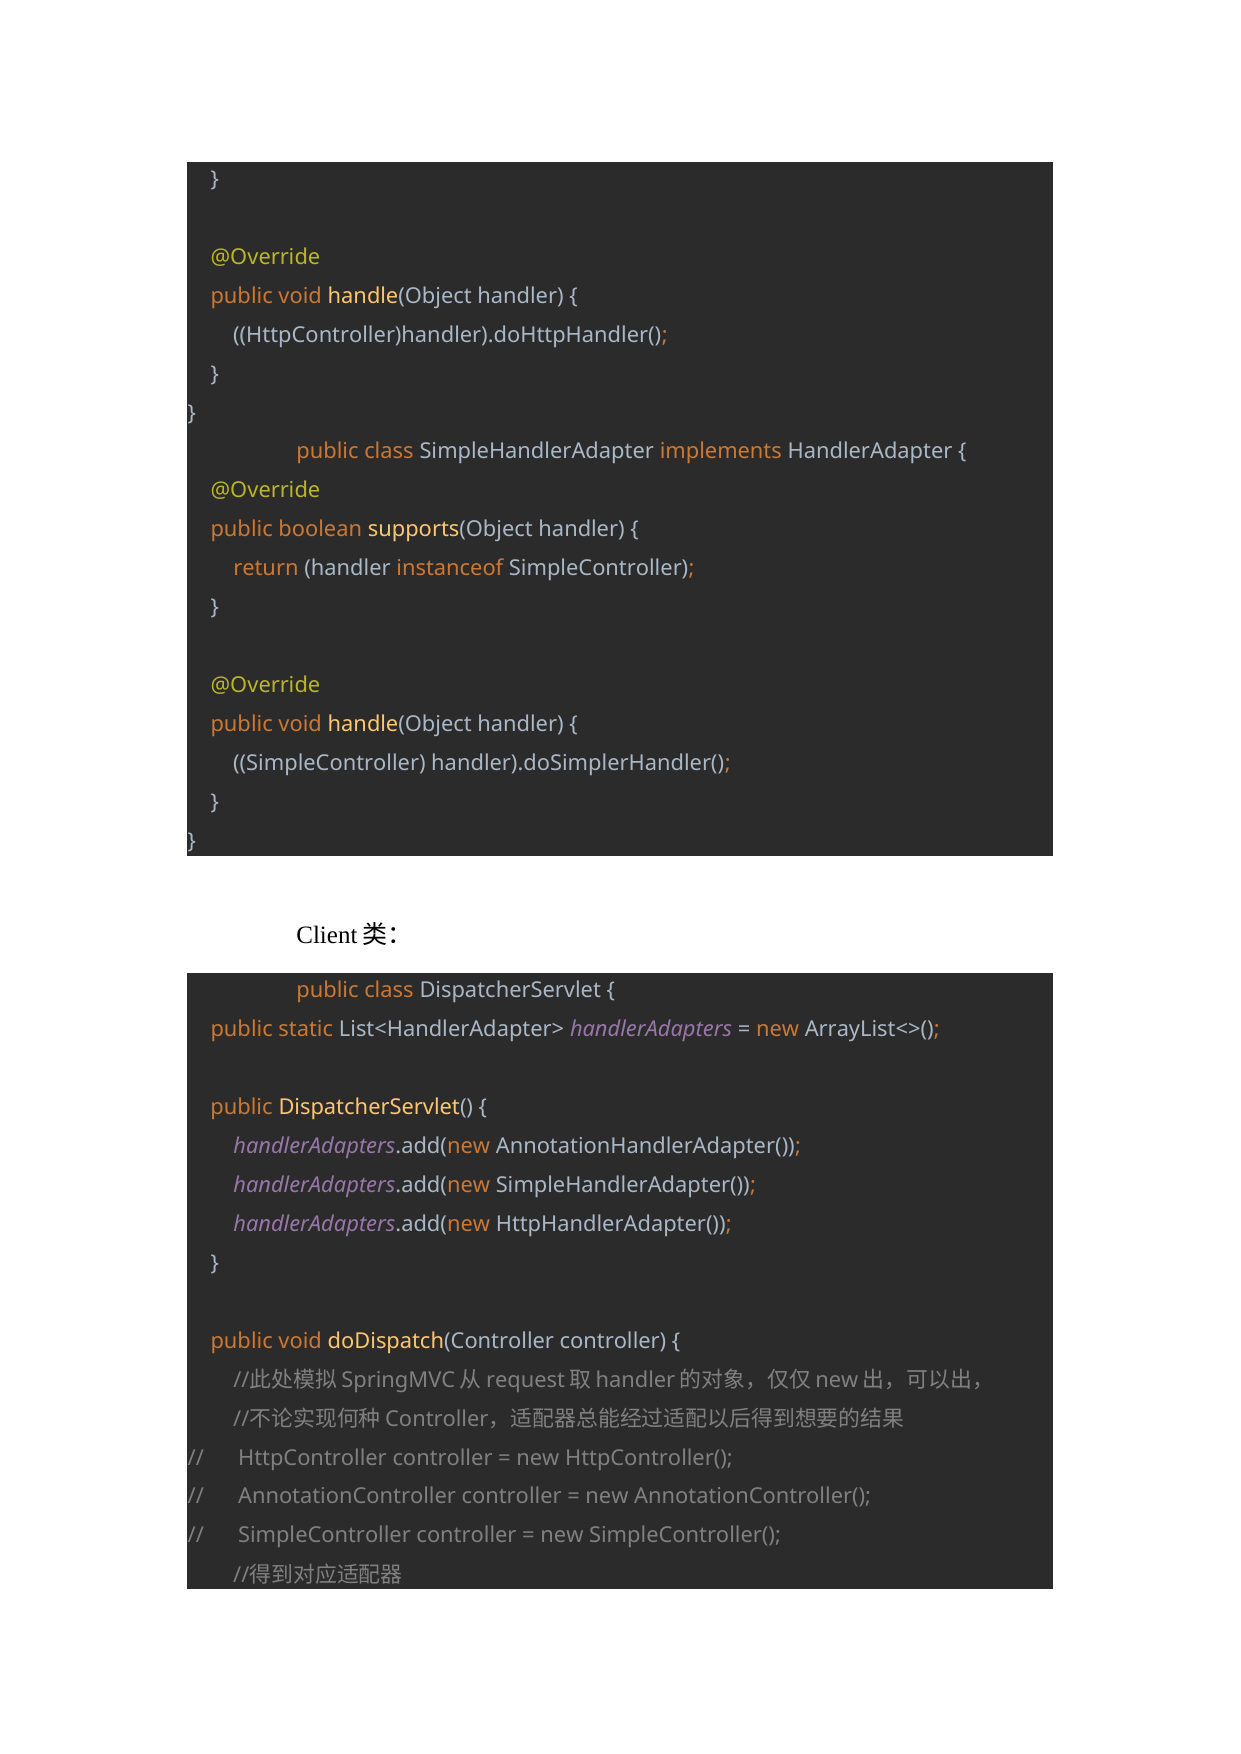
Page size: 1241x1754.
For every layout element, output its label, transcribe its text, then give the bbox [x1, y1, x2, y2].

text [187, 162, 1053, 428]
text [187, 973, 1053, 1589]
text public class SimpleHandlerAdapter implements HandlerAdapter { @Override public boolean supports(Object handler) { return (handler instanceof SimpleController); } @Override public void handle(Object handler) { ((SimpleController) handler).doSimplerHandler(); } } [187, 434, 1053, 856]
text Client类： [187, 900, 1053, 965]
